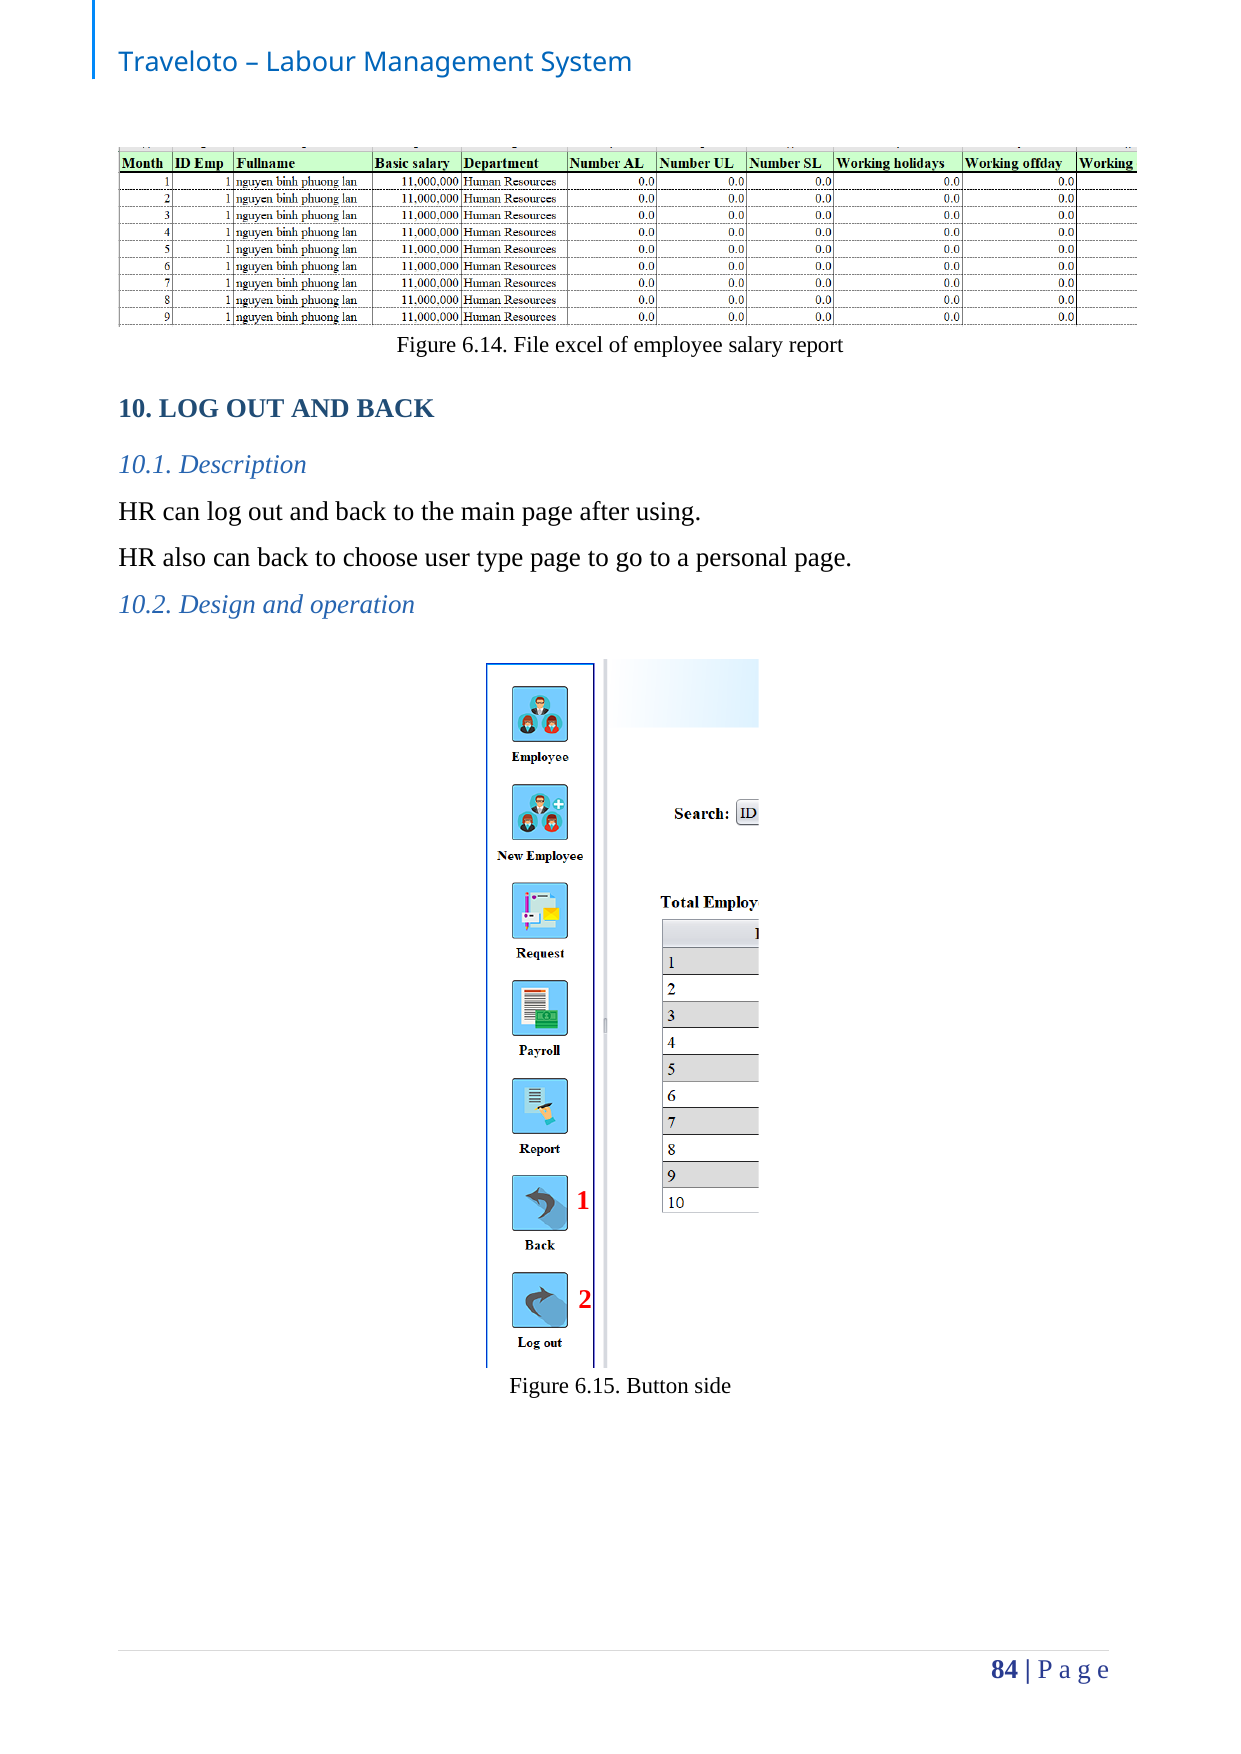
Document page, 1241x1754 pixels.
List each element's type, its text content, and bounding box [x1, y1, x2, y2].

text HR also can back to choose user type page to go to a personal page. [118, 542, 1122, 573]
text Figure 6.15. Button side [118, 1372, 1122, 1398]
text HR can log out and back to the main page after using. [118, 495, 1122, 526]
subtitle 10.1. Description [118, 448, 1122, 479]
picture [481, 659, 759, 1368]
subtitle 10.2. Design and operation [118, 588, 1122, 619]
subtitle 10. LOG OUT AND BACK [118, 392, 1122, 423]
picture [118, 147, 1137, 327]
text Figure 6.14. File excel of employee salary report [118, 331, 1122, 358]
